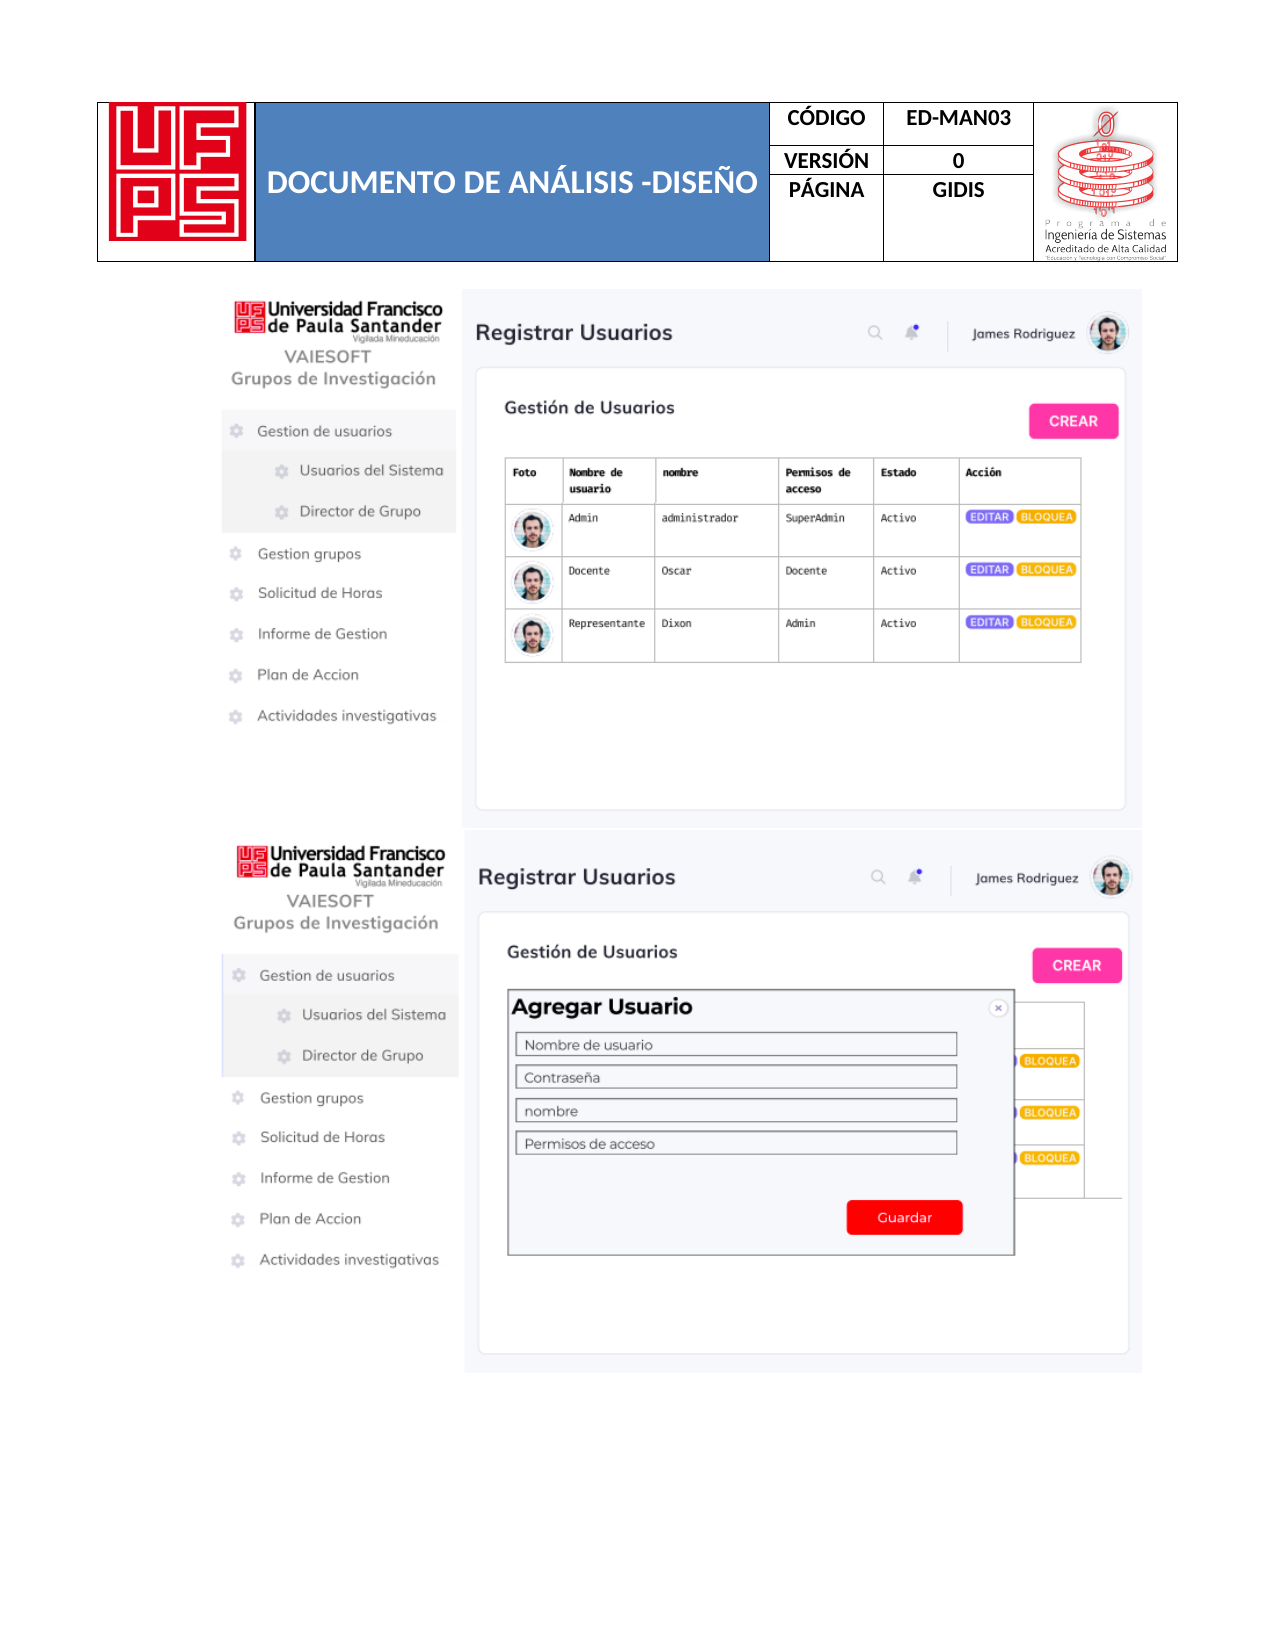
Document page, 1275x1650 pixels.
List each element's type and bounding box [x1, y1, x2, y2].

picture [221, 830, 1143, 1373]
picture [221, 289, 1143, 828]
picture [108, 102, 247, 241]
picture [1045, 102, 1166, 261]
